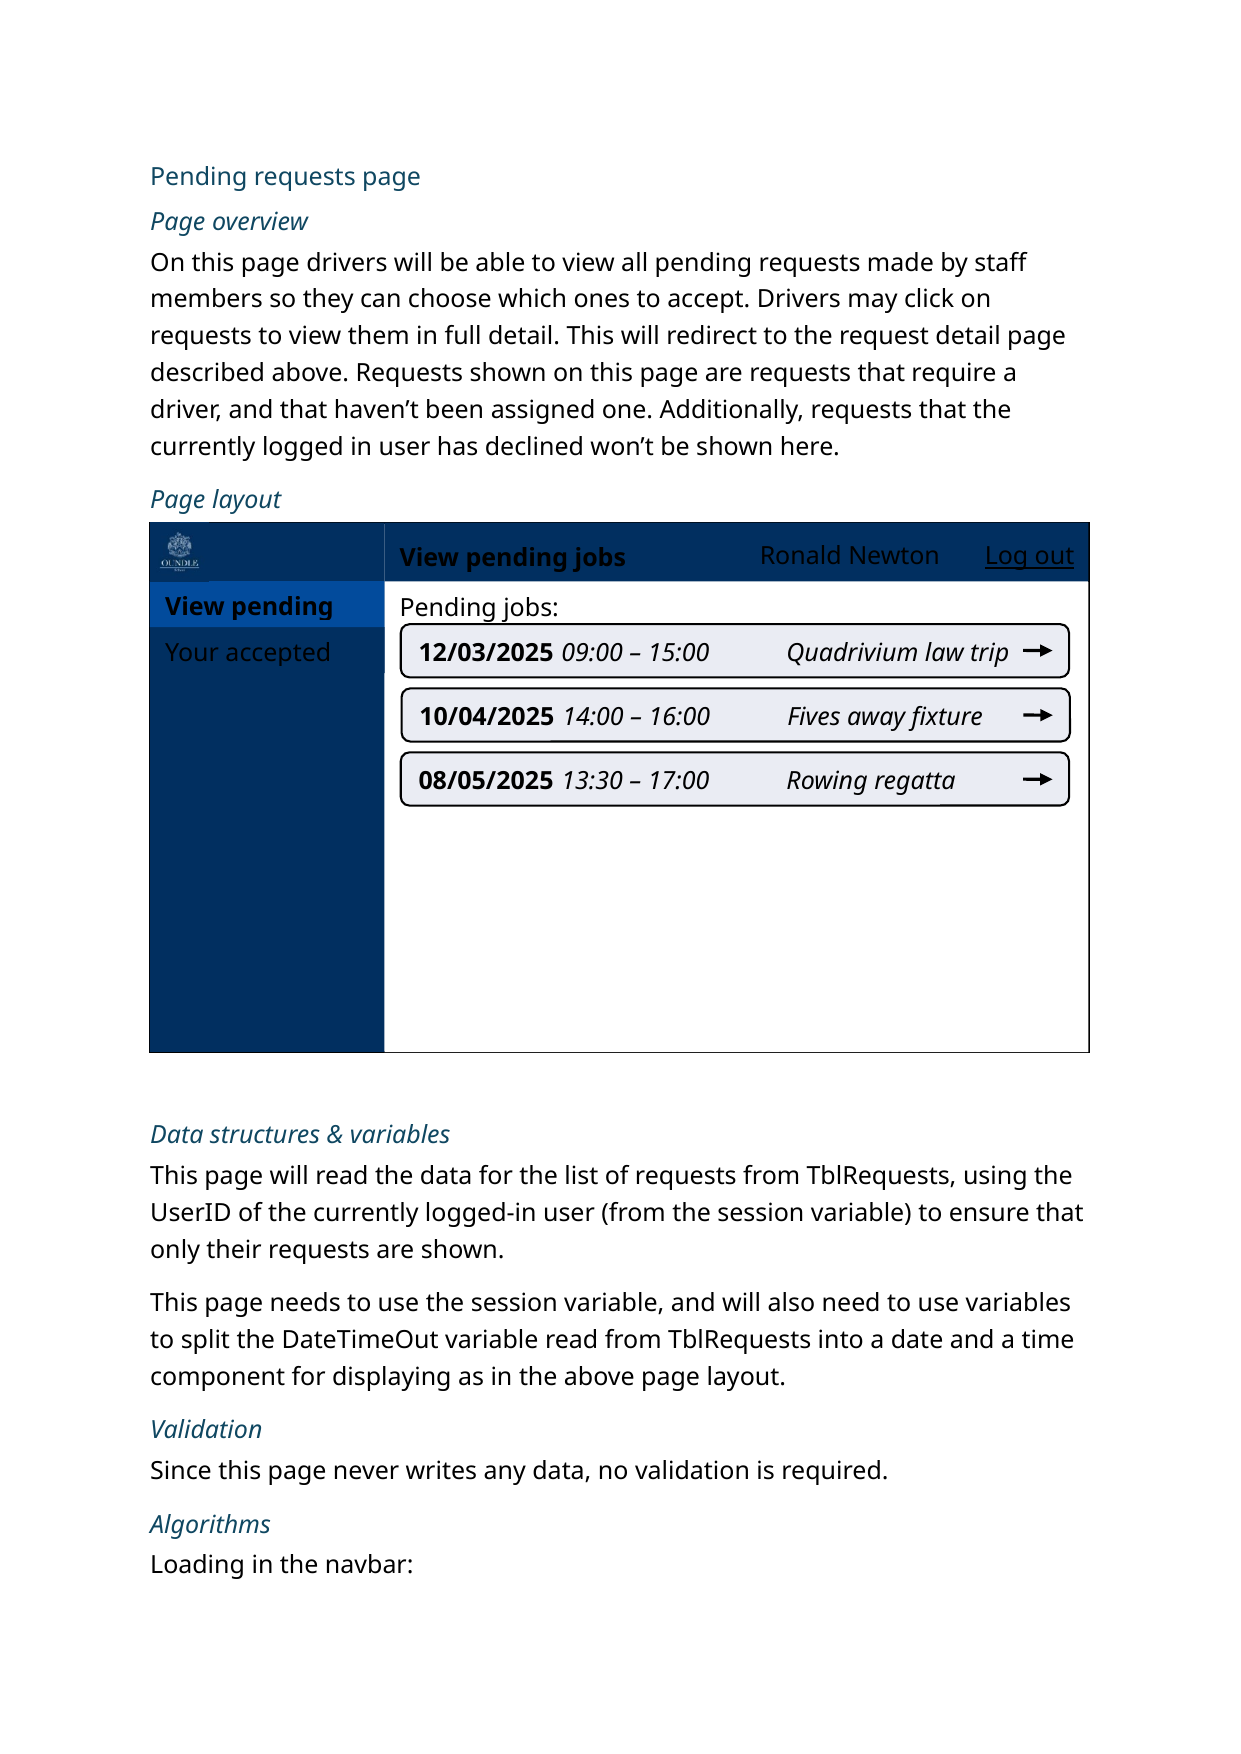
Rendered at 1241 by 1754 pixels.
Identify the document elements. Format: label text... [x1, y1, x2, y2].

text Since this page never writes any data, no validation is required. [150, 1453, 1090, 1487]
subtitle Page overview [150, 203, 1090, 237]
text This page needs to use the session variable, and will also need to use variables to split the DateTimeOut variable read from TblRequests into a date and a time component for displaying as in the above page layout. [150, 1285, 1090, 1392]
subtitle Data structures & variables [150, 1117, 1090, 1151]
text This page will read the data for the list of requests from TblRequests, using the UserID of the currently logged-in user (from the session variable) to ensure that only their requests are shown. [150, 1158, 1090, 1266]
subtitle Pending requests page [150, 158, 1090, 192]
subtitle Algorithms [150, 1506, 1090, 1540]
subtitle Validation [150, 1412, 1090, 1446]
text Loading in the navbar: [150, 1547, 1090, 1581]
text On this page drivers will be able to view all pending requests made by staff members so they can choose which ones to accept. Drivers may click on requests to view them in full detail. This will redirect to the request detail page described above. Requests shown on this page are requests that require a driver, and that haven’t been assigned one. Additionally, requests that the currently logged in user has declined won’t be shown here. [150, 244, 1090, 462]
picture [150, 522, 209, 582]
subtitle Page layout [150, 482, 1090, 516]
